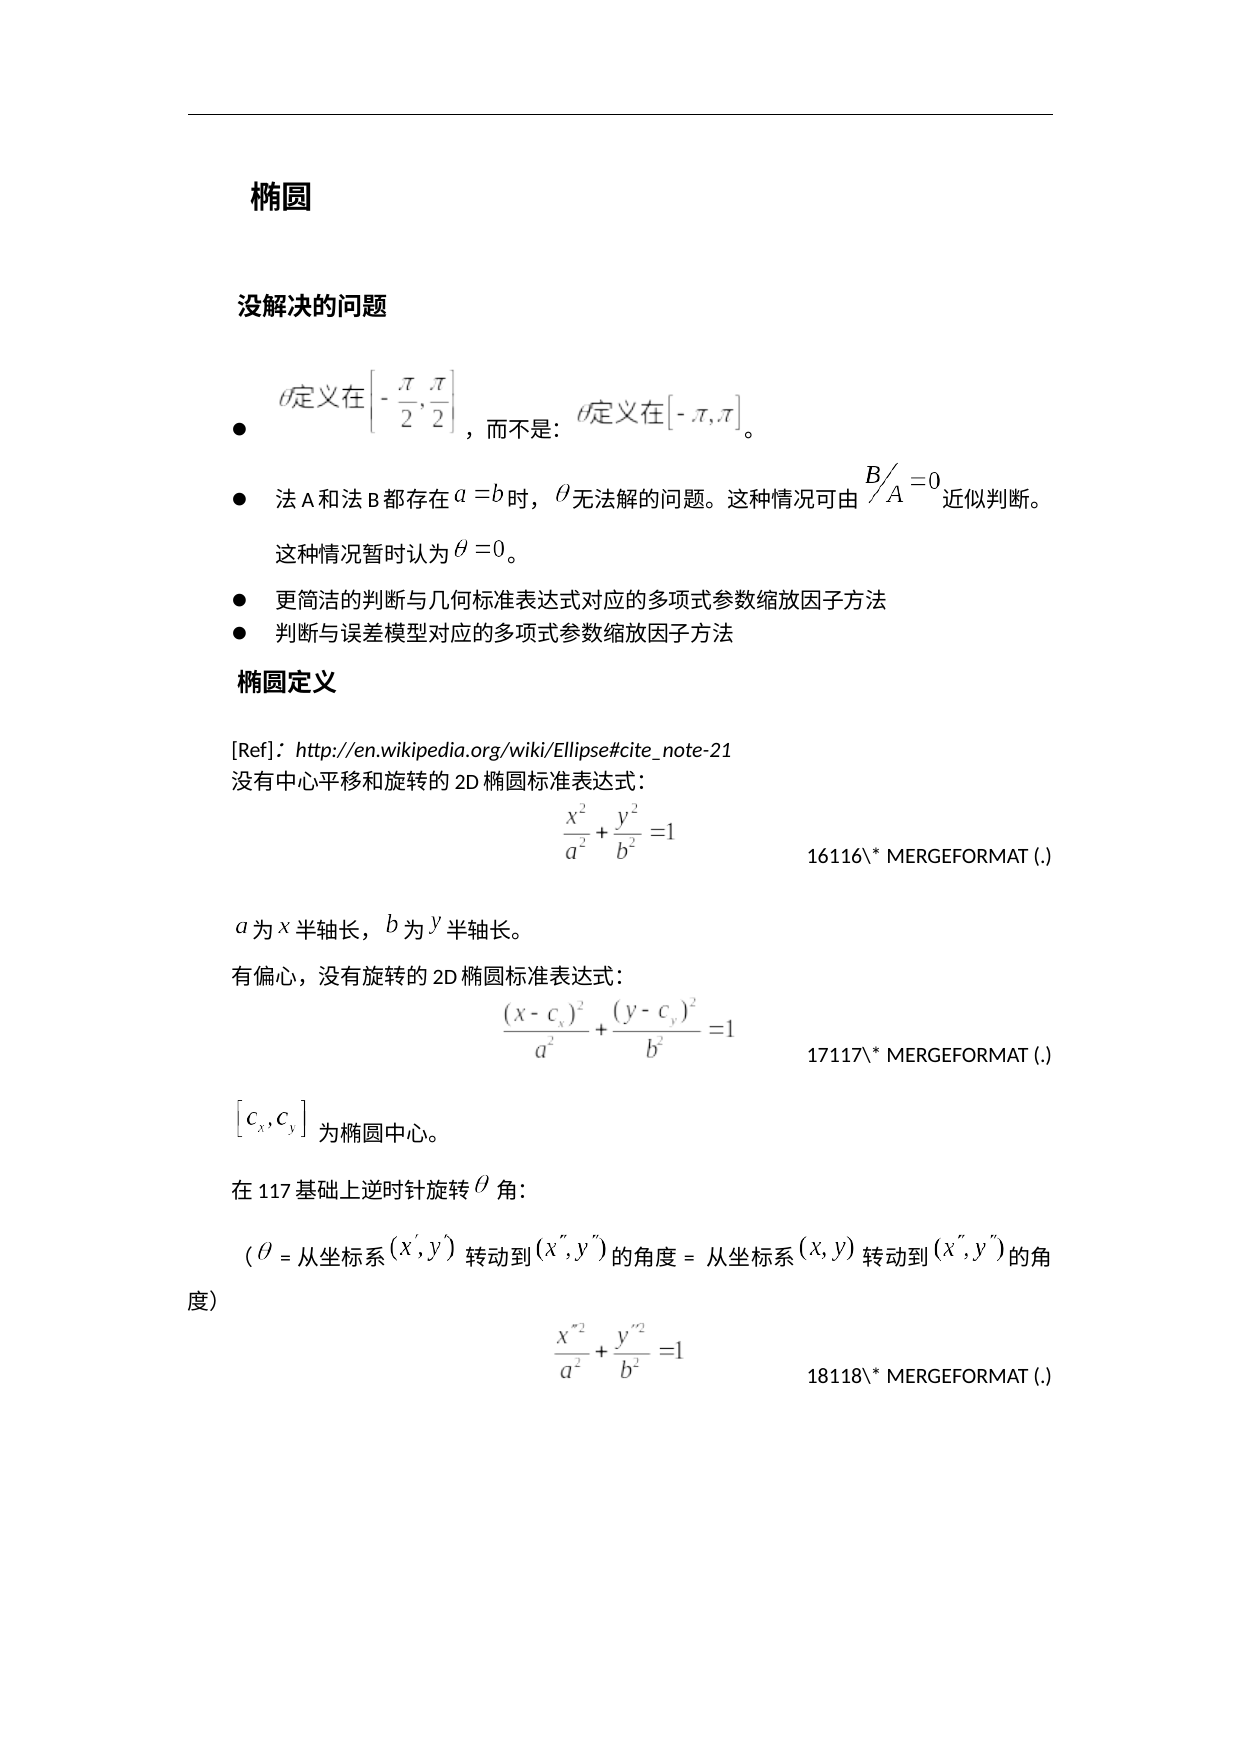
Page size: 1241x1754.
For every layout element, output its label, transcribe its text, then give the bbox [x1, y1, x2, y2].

text 有偏心，没有旋转的2D椭圆标准表达式： [187, 959, 1053, 991]
subtitle 没解决的问题 [187, 272, 1053, 337]
text 没有中心平移和旋转的2D椭圆标准表达式： [187, 764, 1053, 796]
text [Ref]：http://en.wikipedia.org/wiki/Ellipse#cite_note-21 [187, 731, 1053, 764]
text （ = 从坐标系 转动到的角度 = 从坐标系 转动到的角度） [187, 1219, 1053, 1316]
list 判断与误差模型对应的多项式参数缩放因子方法 [231, 616, 1053, 648]
subtitle 椭圆定义 [187, 648, 1053, 713]
text 在基础上逆时针旋转 角： [187, 1154, 1053, 1219]
text 为椭圆中心。 [187, 1089, 1053, 1154]
list ，而不是：。 [231, 356, 1053, 453]
list 法A和法B都存在时，无法解的问题。这种情况可由近似判断。这种情况暂时认为。 [231, 453, 1053, 583]
text 为半轴长，为半轴长。 [187, 894, 1053, 959]
list 更简洁的判断与几何标准表达式对应的多项式参数缩放因子方法 [231, 583, 1053, 616]
subtitle 椭圆 [187, 162, 1053, 227]
